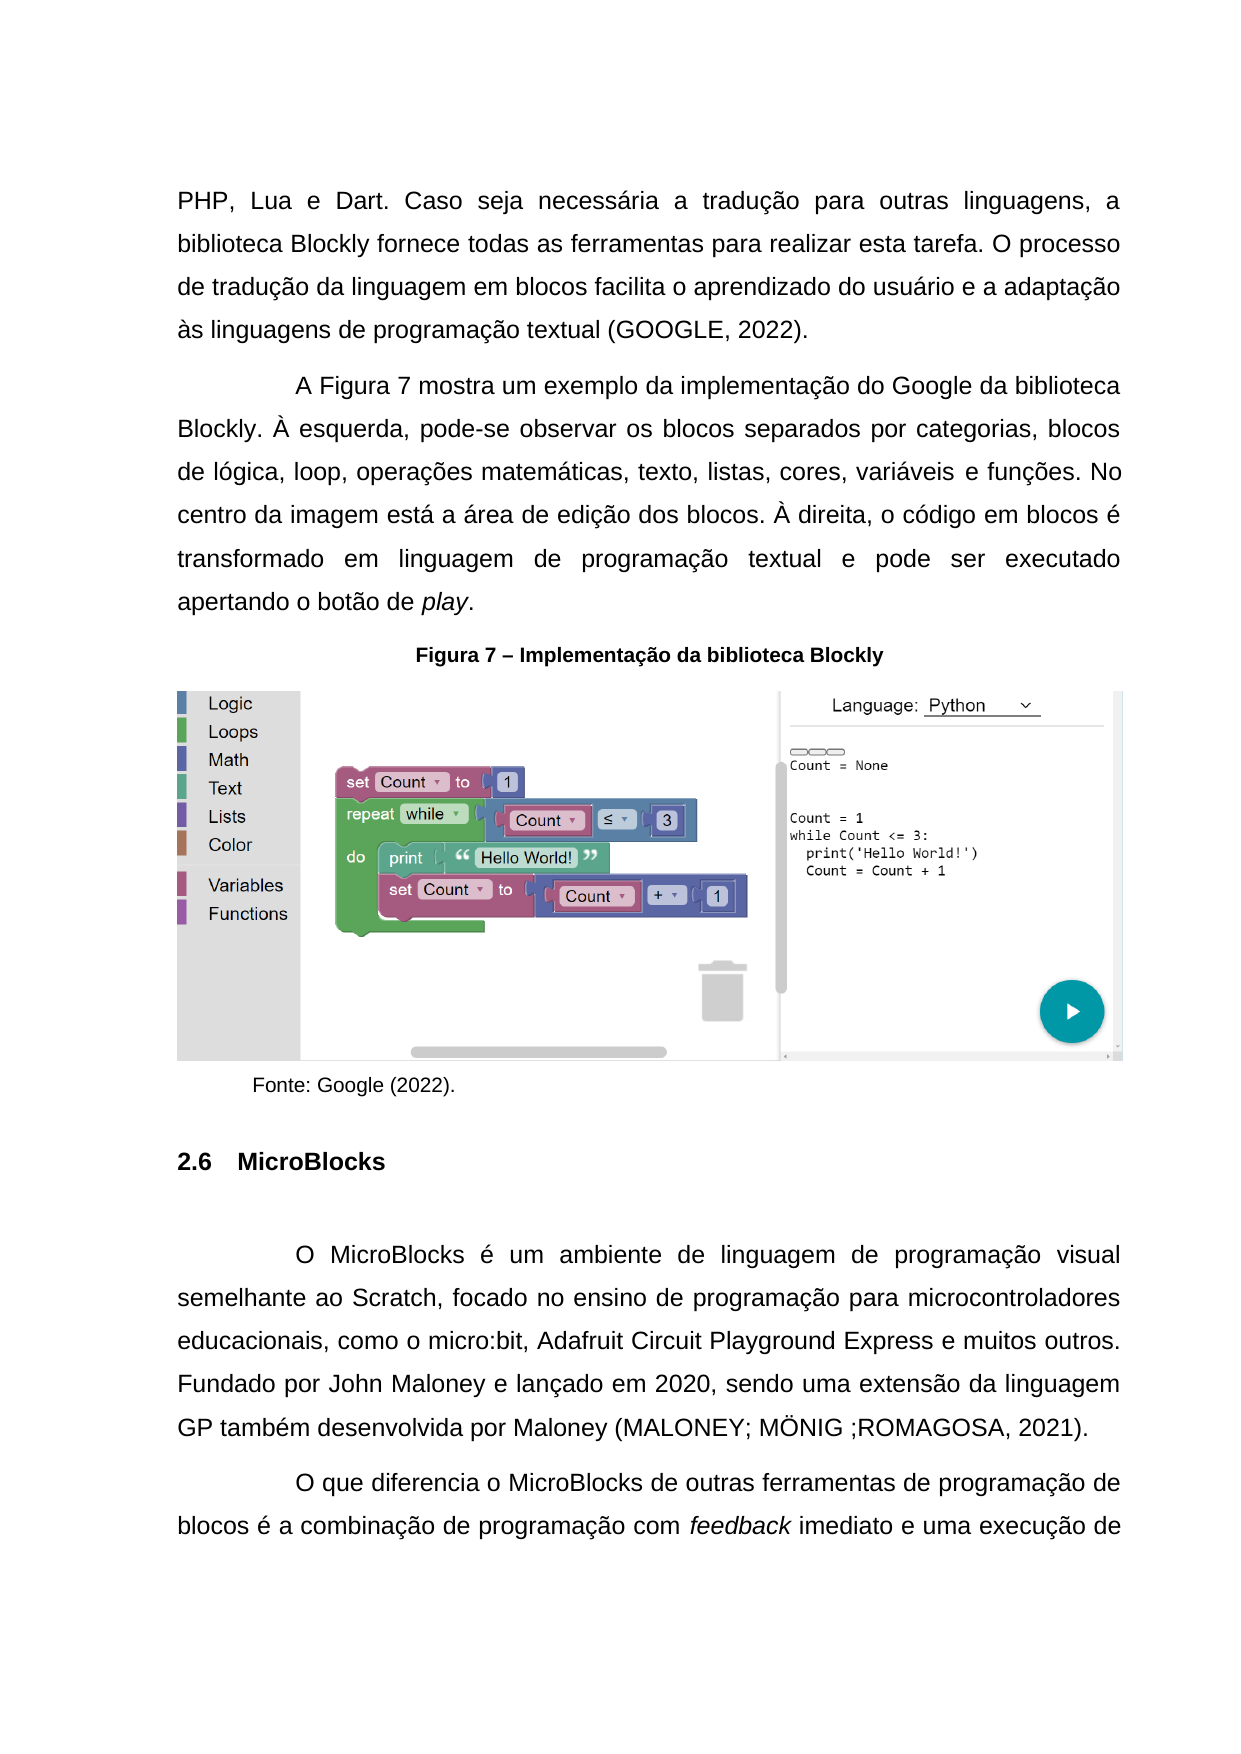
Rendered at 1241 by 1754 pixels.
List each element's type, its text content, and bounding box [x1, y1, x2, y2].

text Fonte: Google (2022). [177, 1073, 1122, 1097]
text O MicroBlocks é um ambiente de linguagem de programação visual semelhante ao Scratch, focado no ensino de programação para microcontroladores educacionais, como o micro:bit, Adafruit Circuit Playground Express e muitos outros. Fundado por John Maloney e lançado em 2020, sendo uma extensão da linguagem GP também desenvolvida por Maloney (MALONEY; MÖNIG ;ROMAGOSA, 2021). [177, 1240, 1122, 1441]
text A Figura 7 mostra um exemplo da implementação do Google da biblioteca Blockly. À esquerda, pode-se observar os blocos separados por categorias, blocos de lógica, loop, operações matemáticas, texto, listas, cores, variáveis ​​e funções. No centro da imagem está a área de edição dos blocos. À direita, o código em blocos é transformado em linguagem de programação textual e pode ser executado apertando o botão de play. [177, 371, 1122, 616]
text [177, 186, 1122, 344]
picture [177, 691, 1123, 1061]
subtitle MicroBlocks [177, 1147, 1122, 1176]
text Figura 7 – Implementação da biblioteca Blockly [177, 642, 1122, 666]
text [177, 1468, 1122, 1540]
